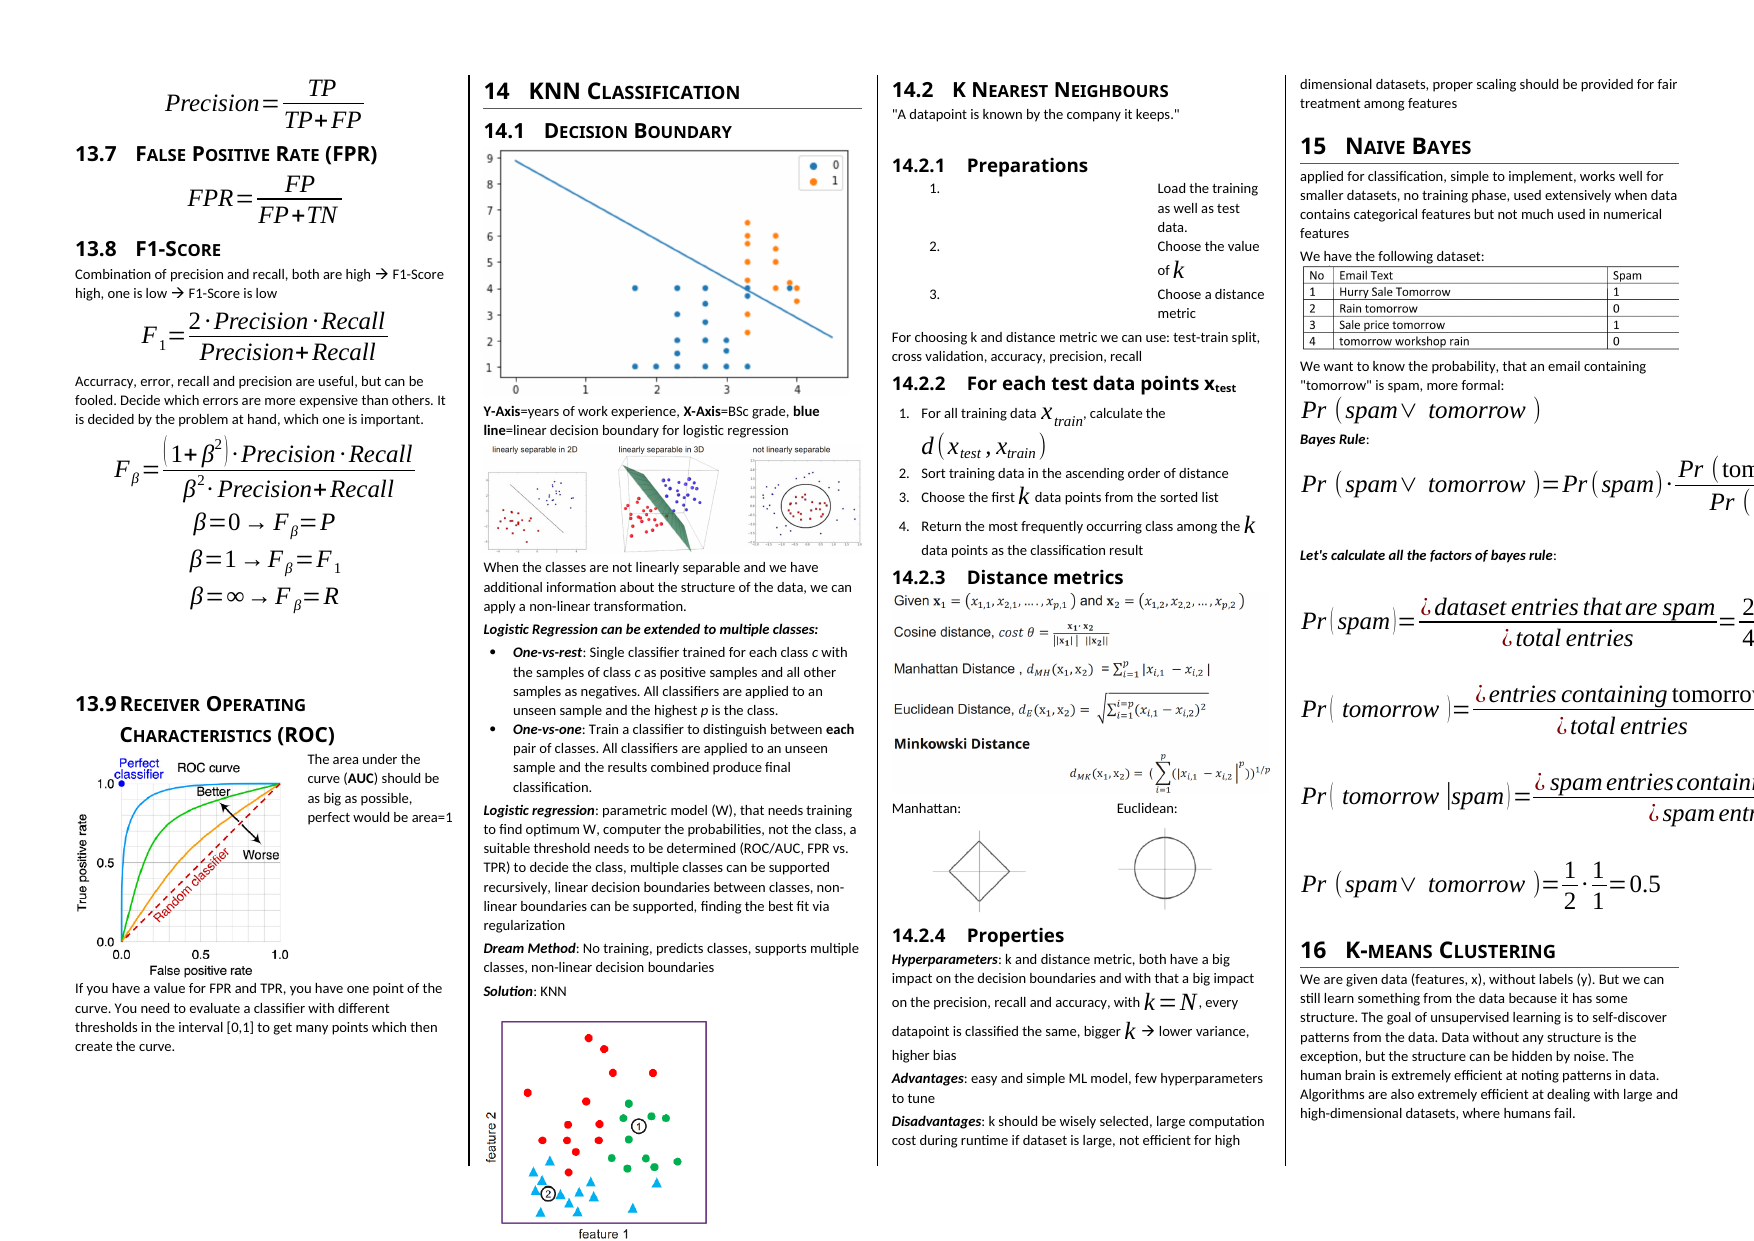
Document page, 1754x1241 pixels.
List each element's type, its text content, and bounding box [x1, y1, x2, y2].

list Load the training as well as test data. [929, 180, 1270, 236]
text We have the following dataset: [1300, 248, 1679, 265]
subtitle Properties [892, 923, 1270, 948]
picture [891, 822, 1271, 918]
list Return the most frequently occurring class among the data points as the classification result [898, 512, 1270, 559]
picture [1300, 265, 1679, 352]
picture [483, 445, 863, 554]
list One-vs-one: Train a classifier to distinguish between each pair of classes. All classifiers are applied to an unseen sample and the results combined produce final classification. [490, 720, 862, 796]
text Let's calculate all the factors of bayes rule: [1300, 546, 1679, 564]
list Choose the value of [929, 237, 1270, 284]
text For choosing k and distance metric we can use: test-train split, cross validation, accuracy, precision, recall [892, 328, 1270, 365]
picture [483, 146, 850, 397]
subtitle False Positive Rate (FPR) [75, 139, 454, 168]
list Sort training data in the ascending order of distance [898, 464, 1270, 482]
text applied for classification, simple to implement, works well for smaller datasets, no training phase, used extensively when data contains categorical features but not much used in numerical features [1300, 167, 1679, 242]
text "A datapoint is known by the company it keeps." [892, 106, 1270, 123]
subtitle Distance metrics [892, 564, 1270, 590]
picture [483, 1018, 709, 1241]
text Dream Method: No training, predicts classes, supports multiple classes, non-linear decision boundaries [483, 939, 862, 977]
text Solution: KNN [483, 982, 862, 1000]
subtitle K Nearest Neighbours [892, 75, 1270, 103]
subtitle Preparations [892, 152, 1270, 178]
list For all training data , calculate the [898, 398, 1270, 463]
text Logistic regression: parametric model (W), that needs training to find optimum W, computer the probabilities, not the class, a suitable threshold needs to be determined (ROC/AUC, FPR vs. TPR) to decide the class, multiple classes can be supported recursively, linear decision boundaries between classes, non-linear boundaries can be supported, finding the best fit via regularization [483, 801, 862, 934]
text The area under the curve (AUC) should be as big as possible, perfect would be area=1 [75, 751, 454, 826]
text Disadvantages: k should be wisely selected, large computation cost during runtime if dataset is large, not efficient for high dimensional datasets, proper scaling should be provided for fair treatment among features [892, 1112, 1270, 1149]
subtitle Decision Boundary [483, 116, 862, 144]
text When the classes are not linearly separable and we have additional information about the structure of the data, we can apply a non-linear transformation. [483, 559, 862, 615]
text Manhattan: Euclidean: [892, 799, 1270, 817]
text Combination of precision and recall, both are high F1-Score high, one is low F1-Score is low [75, 265, 454, 302]
text Disadvantages: k should be wisely selected, large computation cost during runtime if dataset is large, not efficient for high dimensional datasets, proper scaling should be provided for fair treatment among features [1300, 75, 1679, 112]
text Y-Axis=years of work experience, X-Axis=BSc grade, blue line=linear decision boundary for logistic regression [483, 402, 862, 439]
subtitle KNN Classification [483, 75, 862, 108]
list Choose the first data points from the sorted list [898, 483, 1270, 511]
text Advantages: easy and simple ML model, few hyperparameters to tune [892, 1070, 1270, 1107]
text We are given data (features, x), without labels (y). But we can still learn something from the data because it has some structure. The goal of unsupervised learning is to self-discover patterns from the data. Data without any structure is the exception, but the structure can be hidden by noise. The human brain is extremely efficient at noting patterns in data. Algorithms are also extremely efficient at dealing with large and high-dimensional datasets, where humans fail. [1300, 970, 1679, 1122]
text Bayes Rule: [1300, 431, 1679, 448]
subtitle Receiver Operating Characteristics (ROC) [75, 689, 454, 748]
text If you have a value for FPR and TPR, you have one point of the curve. You need to evaluate a classifier with different thresholds in the interval [0,1] to get many points which then create the curve. [75, 980, 454, 1055]
picture [891, 591, 1271, 794]
list One-vs-rest: Single classifier trained for each class c with the samples of class c as positive samples and all other samples as negatives. All classifiers are applied to an unseen sample and the highest p is the class. [490, 644, 862, 719]
subtitle Naive Bayes [1300, 130, 1679, 163]
subtitle K-means Clustering [1300, 933, 1679, 967]
subtitle F1-Score [75, 234, 454, 263]
text Accurracy, error, recall and precision are useful, but can be fooled. Decide which errors are more expensive than others. It is decided by the problem at hand, which one is important. [75, 372, 454, 428]
text Hyperparameters: k and distance metric, both have a big impact on the decision boundaries and with that a big impact on the precision, recall and accuracy, with , every datapoint is classified the same, bigger lower variance, higher bias [892, 950, 1270, 1064]
list Choose a distance metric [929, 285, 1270, 322]
subtitle For each test data points xtest [892, 370, 1270, 396]
text Logistic Regression can be extended to multiple classes: [483, 620, 862, 638]
text We want to know the probability, that an email containing "tomorrow" is spam, more formal: [1300, 357, 1679, 425]
picture [75, 756, 289, 978]
